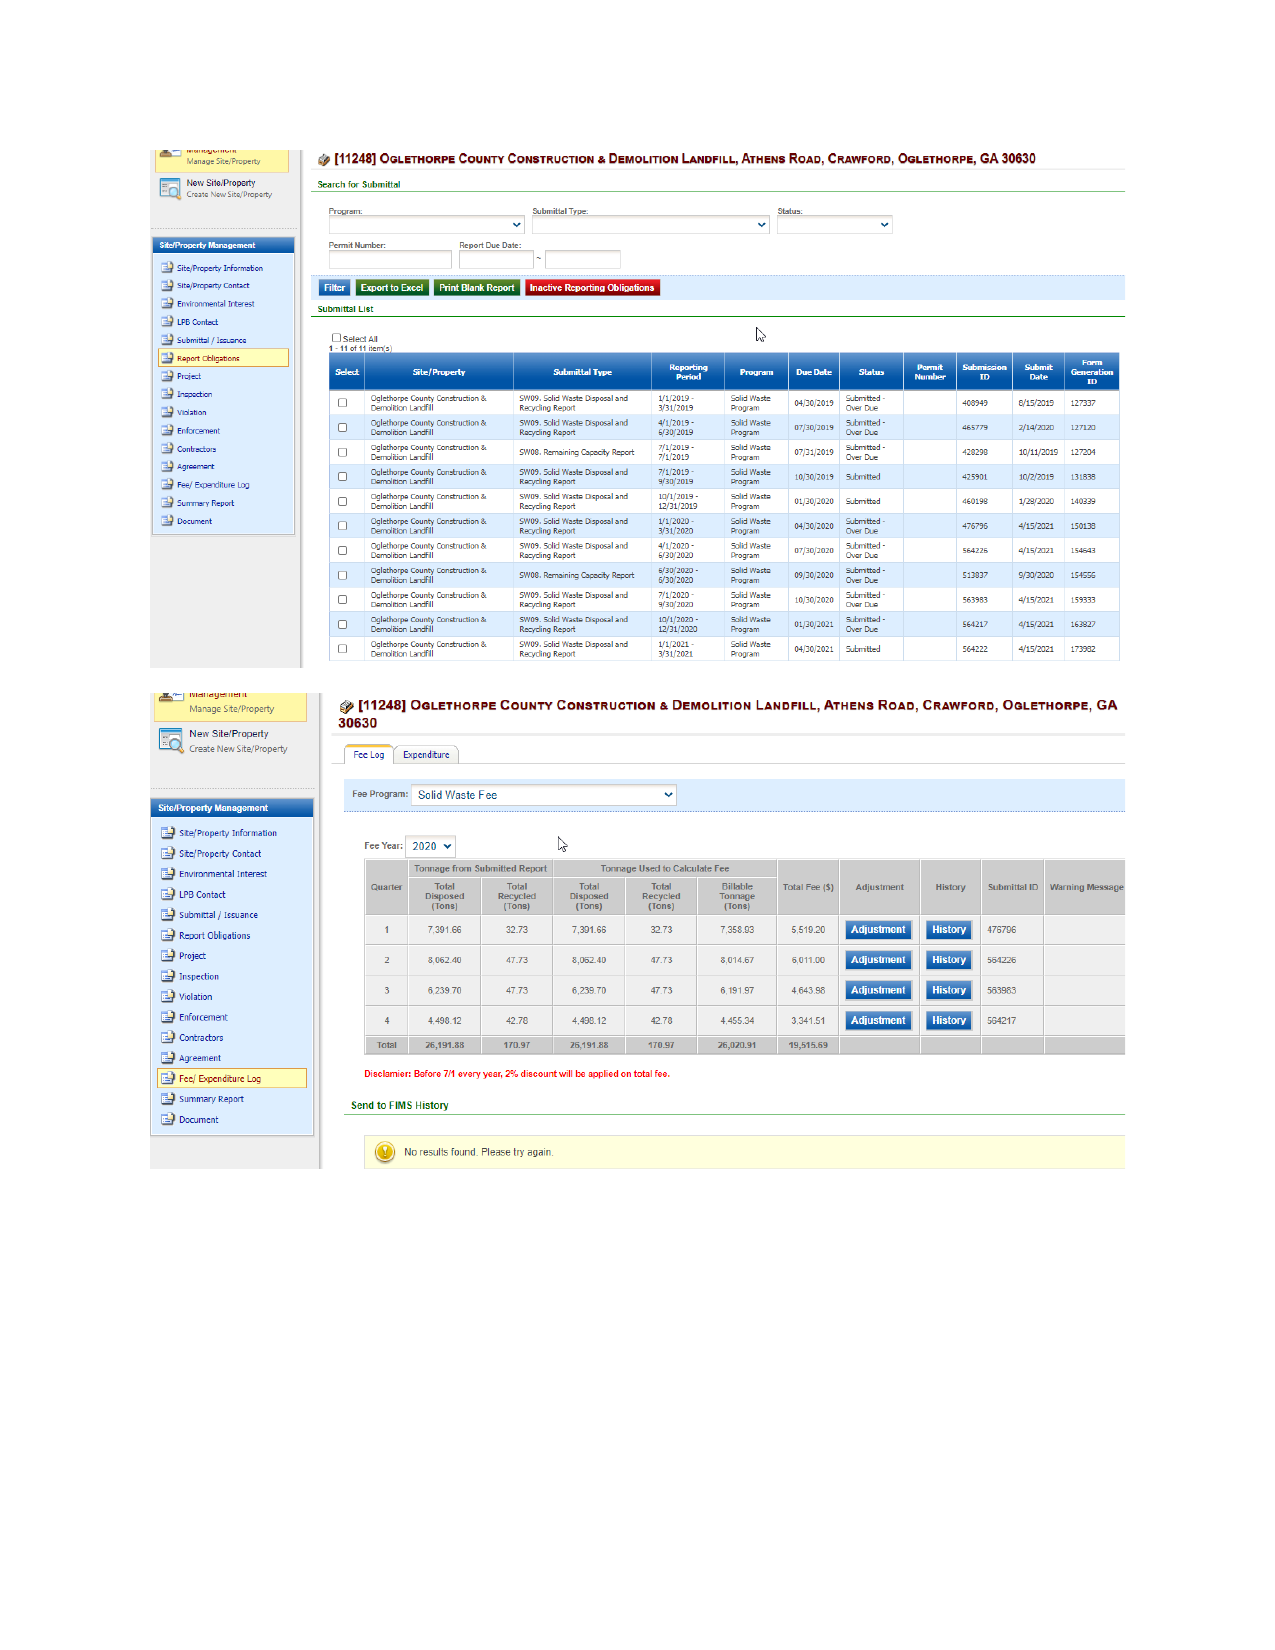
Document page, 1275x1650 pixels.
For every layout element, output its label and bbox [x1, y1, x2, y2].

picture [150, 693, 1125, 1169]
picture [150, 150, 1125, 668]
